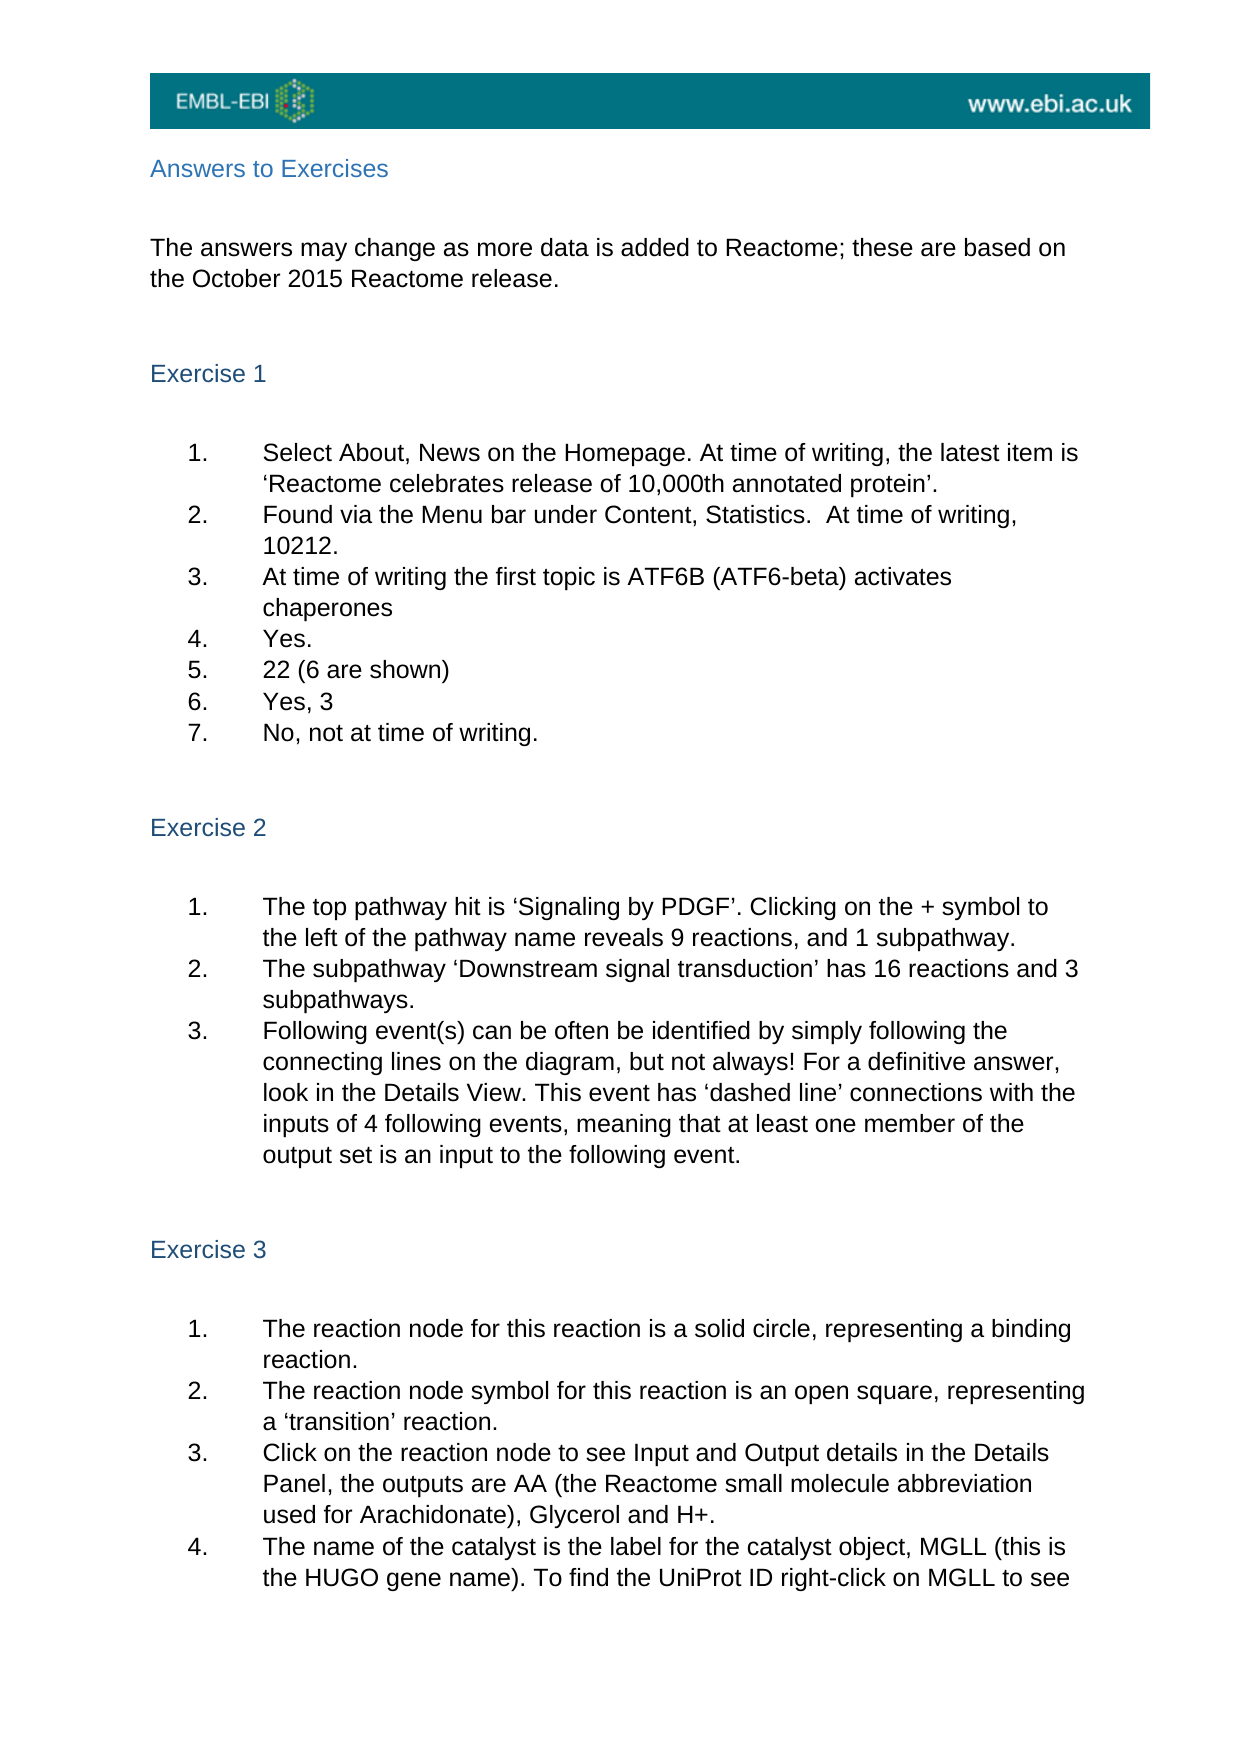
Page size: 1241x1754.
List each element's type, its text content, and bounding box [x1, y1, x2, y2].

list No, not at time of writing. [187, 717, 1090, 746]
subtitle Exercise 1 [150, 359, 1090, 388]
list The reaction node symbol for this reaction is an open square, representing a ‘transition’ reaction. [187, 1376, 1090, 1436]
text The answers may change as more data is added to Reactome; these are based on the October 2015 Reactome release. [150, 233, 1090, 293]
list Click on the reaction node to see Input and Output details in the Details Panel, the outputs are AA (the Reactome small molecule abbreviation used for Arachidonate), Glycerol and H+. [187, 1438, 1090, 1529]
list 22 (6 are shown) [187, 655, 1090, 684]
list Yes. [187, 624, 1090, 653]
list Yes, 3 [187, 686, 1090, 715]
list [187, 1531, 1090, 1591]
list The subpathway ‘Downstream signal transduction’ has 16 reactions and 3 subpathways. [187, 954, 1090, 1013]
list Select About, News on the Homepage. At time of writing, the latest item is ‘Reactome celebrates release of 10,000th annotated protein’. [187, 438, 1090, 498]
list The reaction node for this reaction is a solid circle, representing a binding reaction. [187, 1314, 1090, 1374]
list At time of writing the first topic is ATF6B (ATF6-beta) activates chaperones [187, 562, 1090, 622]
list Found via the Menu bar under Content, Statistics. At time of writing, 10212. [187, 500, 1090, 560]
subtitle Exercise 3 [150, 1235, 1090, 1264]
list The top pathway hit is ‘Signaling by PDGF’. Clicking on the + symbol to the left of the pathway name reveals 9 reactions, and 1 subpathway. [187, 892, 1090, 951]
picture [150, 73, 1150, 129]
subtitle Exercise 2 [150, 813, 1090, 842]
list Following event(s) can be often be identified by simply following the connecting lines on the diagram, but not always! For a definitive answer, look in the Details View. This event has ‘dashed line’ connections with the inputs of 4 following events, meaning that at least one member of the output set is an input to the following event. [187, 1016, 1090, 1169]
subtitle Answers to Exercises [150, 154, 1090, 183]
